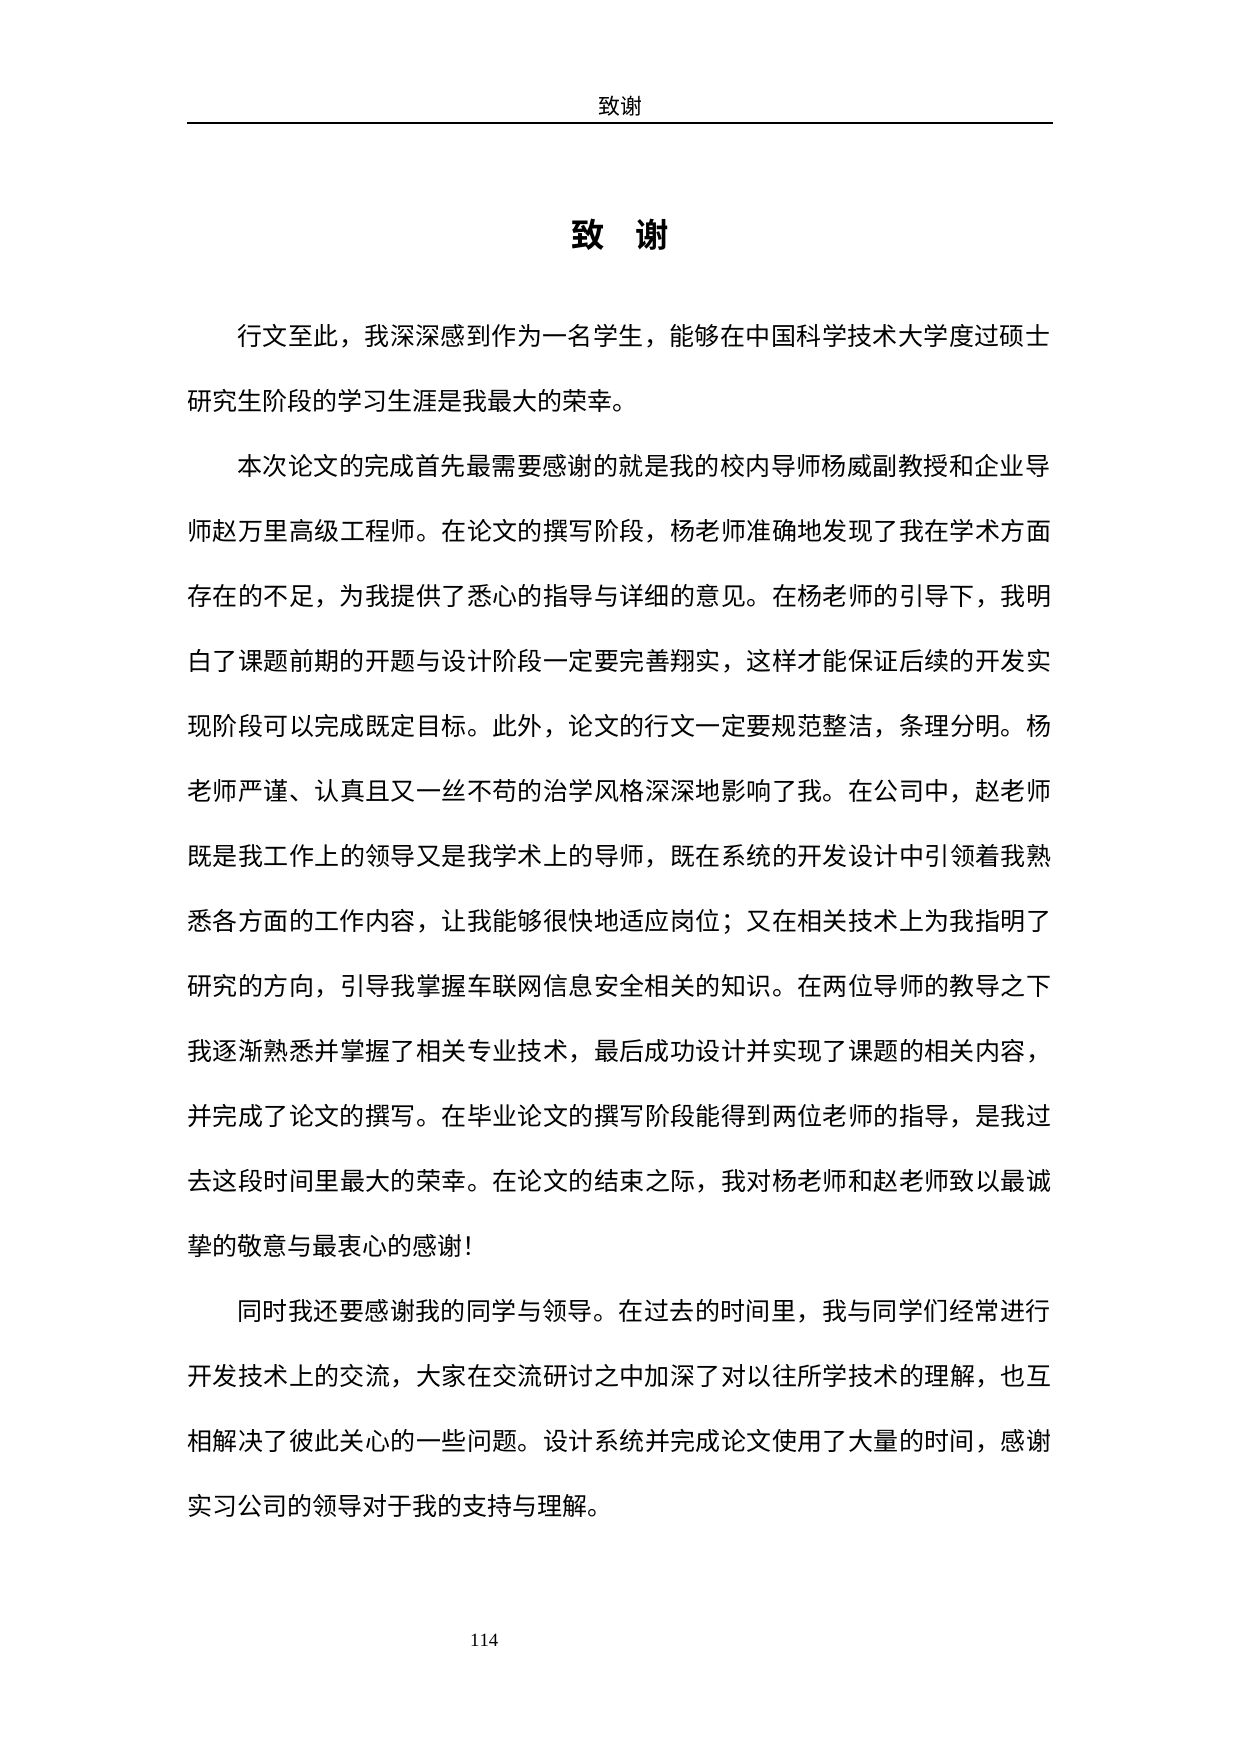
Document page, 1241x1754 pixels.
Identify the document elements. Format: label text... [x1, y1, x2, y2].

text 致 谢 [187, 200, 1053, 265]
text 本次论文的完成首先最需要感谢的就是我的校内导师杨威副教授和企业导师赵万里高级工程师。在论文的撰写阶段，杨老师准确地发现了我在学术方面存在的不足，为我提供了悉心的指导与详细的意见。在杨老师的引导下，我明白了课题前期的开题与设计阶段一定要完善翔实，这样才能保证后续的开发实现阶段可以完成既定目标。此外，论文的行文一定要规范整洁，条理分明。杨老师严谨、认真且又一丝不苟的治学风格深深地影响了我。在公司中，赵老师既是我工作上的领导又是我学术上的导师，既在系统的开发设计中引领着我熟悉各方面的工作内容，让我能够很快地适应岗位；又在相关技术上为我指明了研究的方向，引导我掌握车联网信息安全相关的知识。在两位导师的教导之下，我逐渐熟悉并掌握了相关专业技术，最后成功设计并实现了课题的相关内容，并完成了论文的撰写。在毕业论文的撰写阶段能得到两位老师的指导，是我过去这段时间里最大的荣幸。在论文的结束之际，我对杨老师和赵老师致以最诚挚的敬意与最衷心的感谢！ [187, 432, 1053, 1277]
text 行文至此，我深深感到作为一名学生，能够在中国科学技术大学度过硕士研究生阶段的学习生涯是我最大的荣幸。 [187, 302, 1053, 432]
text 同时我还要感谢我的同学与领导。在过去的时间里，我与同学们经常进行开发技术上的交流，大家在交流研讨之中加深了对以往所学技术的理解，也互相解决了彼此关心的一些问题。设计系统并完成论文使用了大量的时间，感谢实习公司的领导对于我的支持与理解。 [187, 1277, 1053, 1537]
